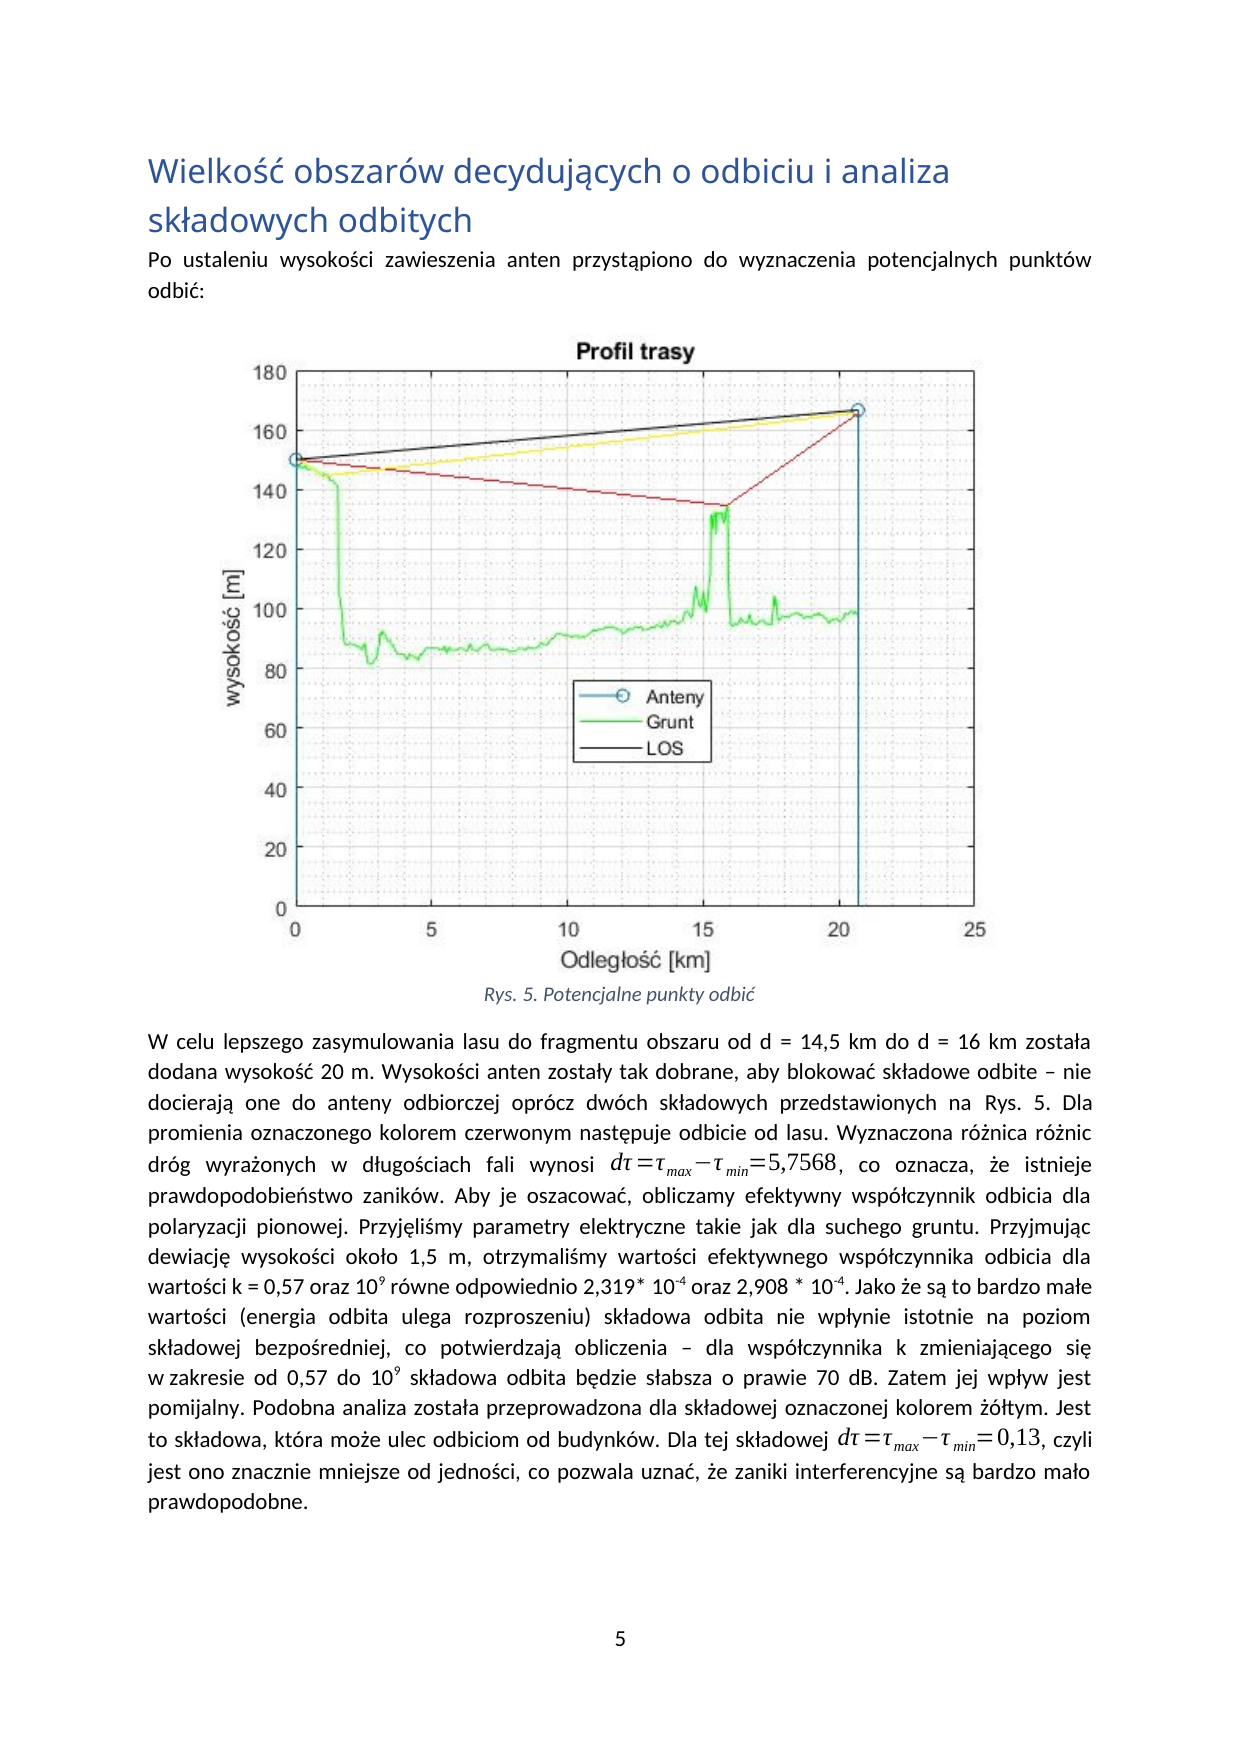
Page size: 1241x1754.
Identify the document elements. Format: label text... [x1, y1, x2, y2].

text Po ustaleniu wysokości zawieszenia anten przystąpiono do wyznaczenia potencjalnych punktów odbić: [148, 246, 1093, 304]
subtitle Wielkość obszarów decydujących o odbiciu i analiza składowych odbitych [148, 148, 1093, 242]
text W celu lepszego zasymulowania lasu do fragmentu obszaru od d = 14,5 km do d = 16 km została dodana wysokość 20 m. Wysokości anten zostały tak dobrane, aby blokować składowe odbite – nie docierają one do anteny odbiorczej oprócz dwóch składowych przedstawionych na rys. 5. Dla promienia oznaczonego kolorem czerwonym następuje odbicie od lasu. Wyznaczona różnica różnic dróg wyrażonych w długościach fali wynosi , co oznacza, że istnieje prawdopodobieństwo zaników. Aby je oszacować, obliczamy efektywny współczynnik odbicia dla polaryzacji pionowej. Przyjęliśmy parametry elektryczne takie jak dla suchego gruntu. Przyjmując dewiację wysokości około 1,5 m, otrzymaliśmy wartości efektywnego współczynnika odbicia dla wartości k = 0,57 oraz 109 równe odpowiednio 2,319* 10-4 oraz 2,908 * 10-4. Jako że są to bardzo małe wartości (energia odbita ulega rozproszeniu) składowa odbita nie wpłynie istotnie na poziom składowej bezpośredniej, co potwierdzają obliczenia – dla współczynnika k zmieniającego się w zakresie od 0,57 do 109 składowa odbita będzie słabsza o prawie 70 dB. Zatem jej wpływ jest pomijalny. Podobna analiza została przeprowadzona dla składowej oznaczonej kolorem żółtym. Jest to składowa, która może ulec odbiciom od budynków. Dla tej składowej , czyli jest ono znacznie mniejsze od jedności, co pozwala uznać, że zaniki interferencyjne są bardzo mało prawdopodobne. [148, 1027, 1093, 1515]
picture [182, 322, 1058, 979]
